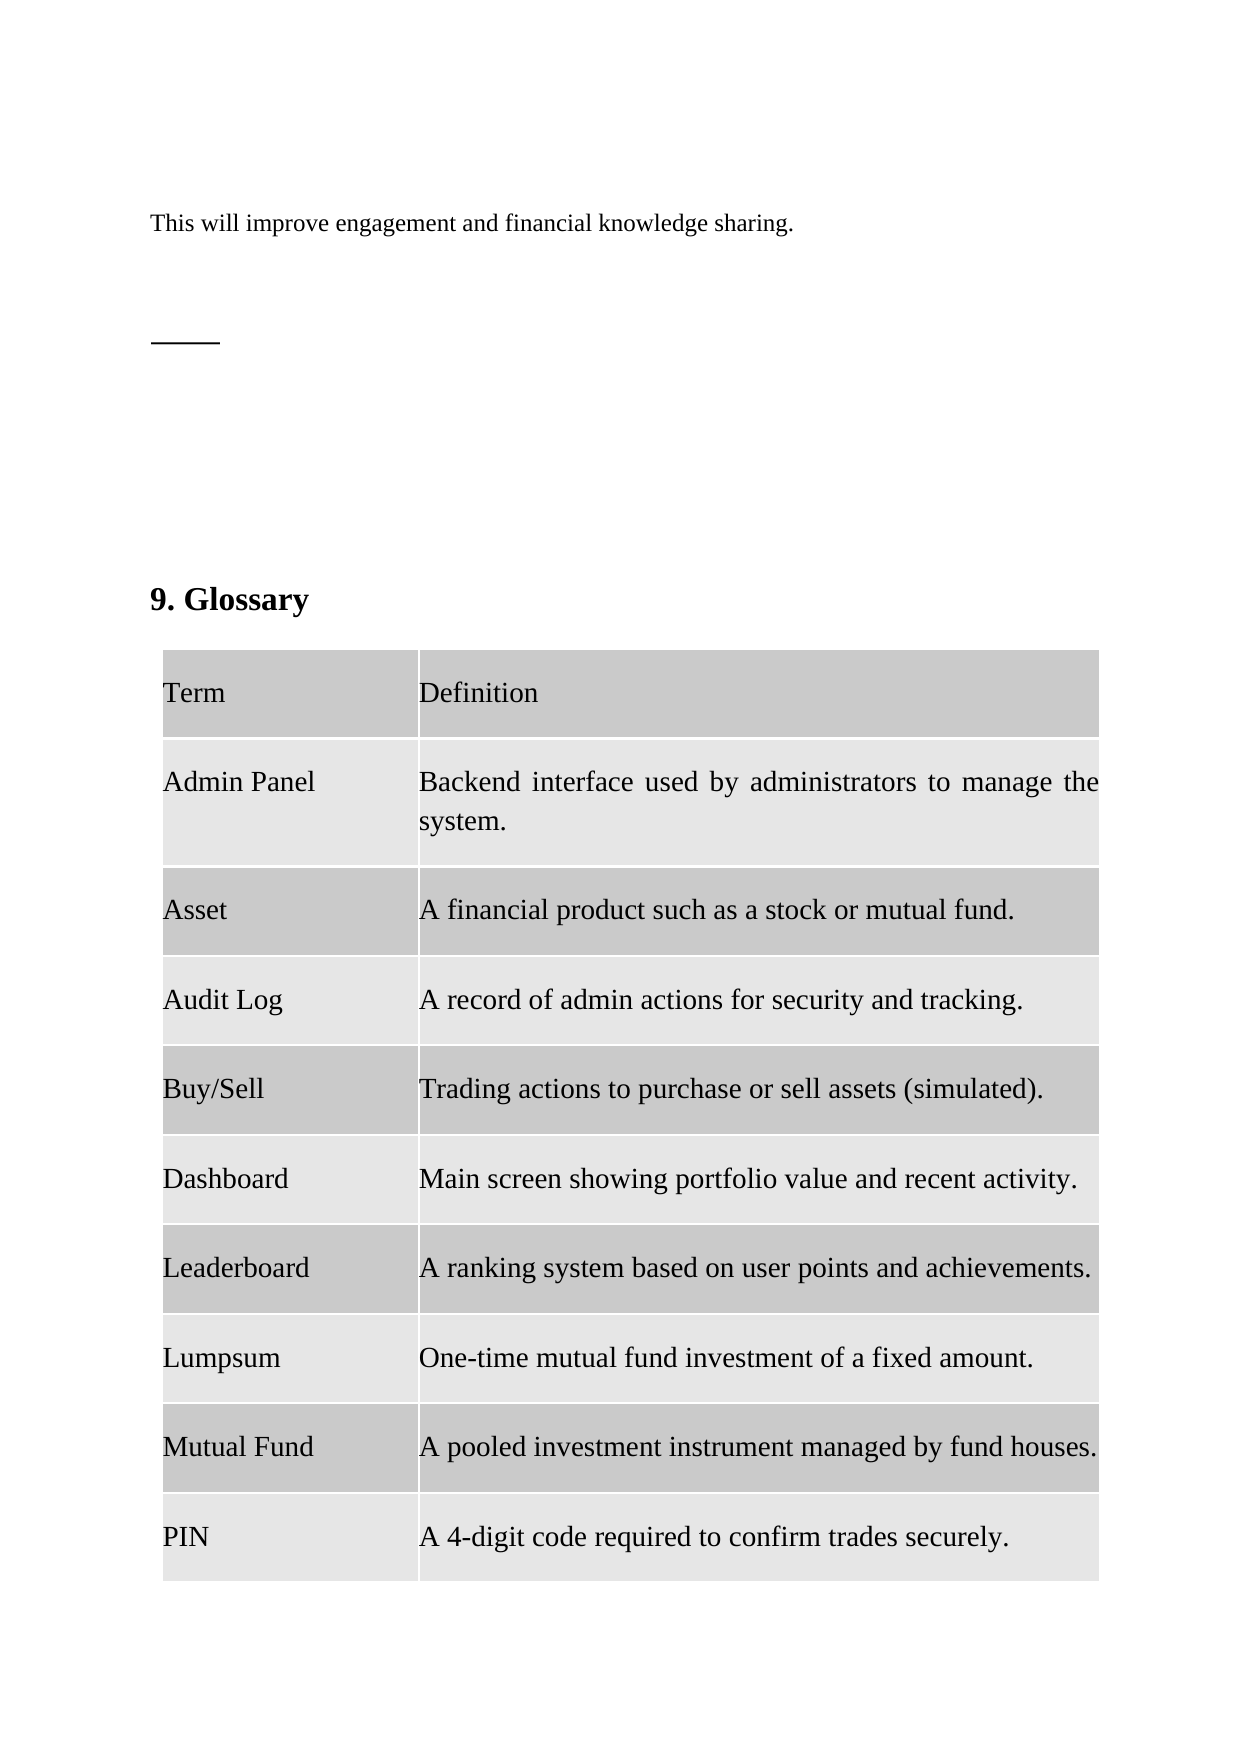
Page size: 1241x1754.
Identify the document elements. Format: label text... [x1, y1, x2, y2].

table_cell Backend interface used by administrators to manage the system. [420, 740, 1099, 865]
table_cell Mutual Fund [163, 1404, 418, 1492]
table_cell A ranking system based on user points and achievements. [420, 1225, 1099, 1313]
table_header Term [163, 650, 418, 737]
table_cell Admin Panel [163, 740, 418, 865]
table_cell A 4-digit code required to confirm trades securely. [420, 1494, 1099, 1581]
table_cell Audit Log [163, 957, 418, 1044]
table_cell Dashboard [163, 1136, 418, 1223]
table_cell Main screen showing portfolio value and recent activity. [420, 1136, 1099, 1223]
text This will improve engagement and financial knowledge sharing. [150, 208, 1090, 237]
table_cell A pooled investment instrument managed by fund houses. [420, 1404, 1099, 1492]
table_cell A record of admin actions for security and tracking. [420, 957, 1099, 1044]
table_cell Asset [163, 868, 418, 955]
text ⸻ [150, 324, 1090, 358]
table_header Definition [420, 650, 1099, 737]
table_cell PIN [163, 1494, 418, 1581]
table_cell Lumpsum [163, 1315, 418, 1402]
table_cell Buy/Sell [163, 1046, 418, 1134]
table_cell One-time mutual fund investment of a fixed amount. [420, 1315, 1099, 1402]
table_cell A financial product such as a stock or mutual fund. [420, 868, 1099, 955]
table_cell Leaderboard [163, 1225, 418, 1313]
text 9. Glossary [150, 579, 1090, 617]
table_cell Trading actions to purchase or sell assets (simulated). [420, 1046, 1099, 1134]
